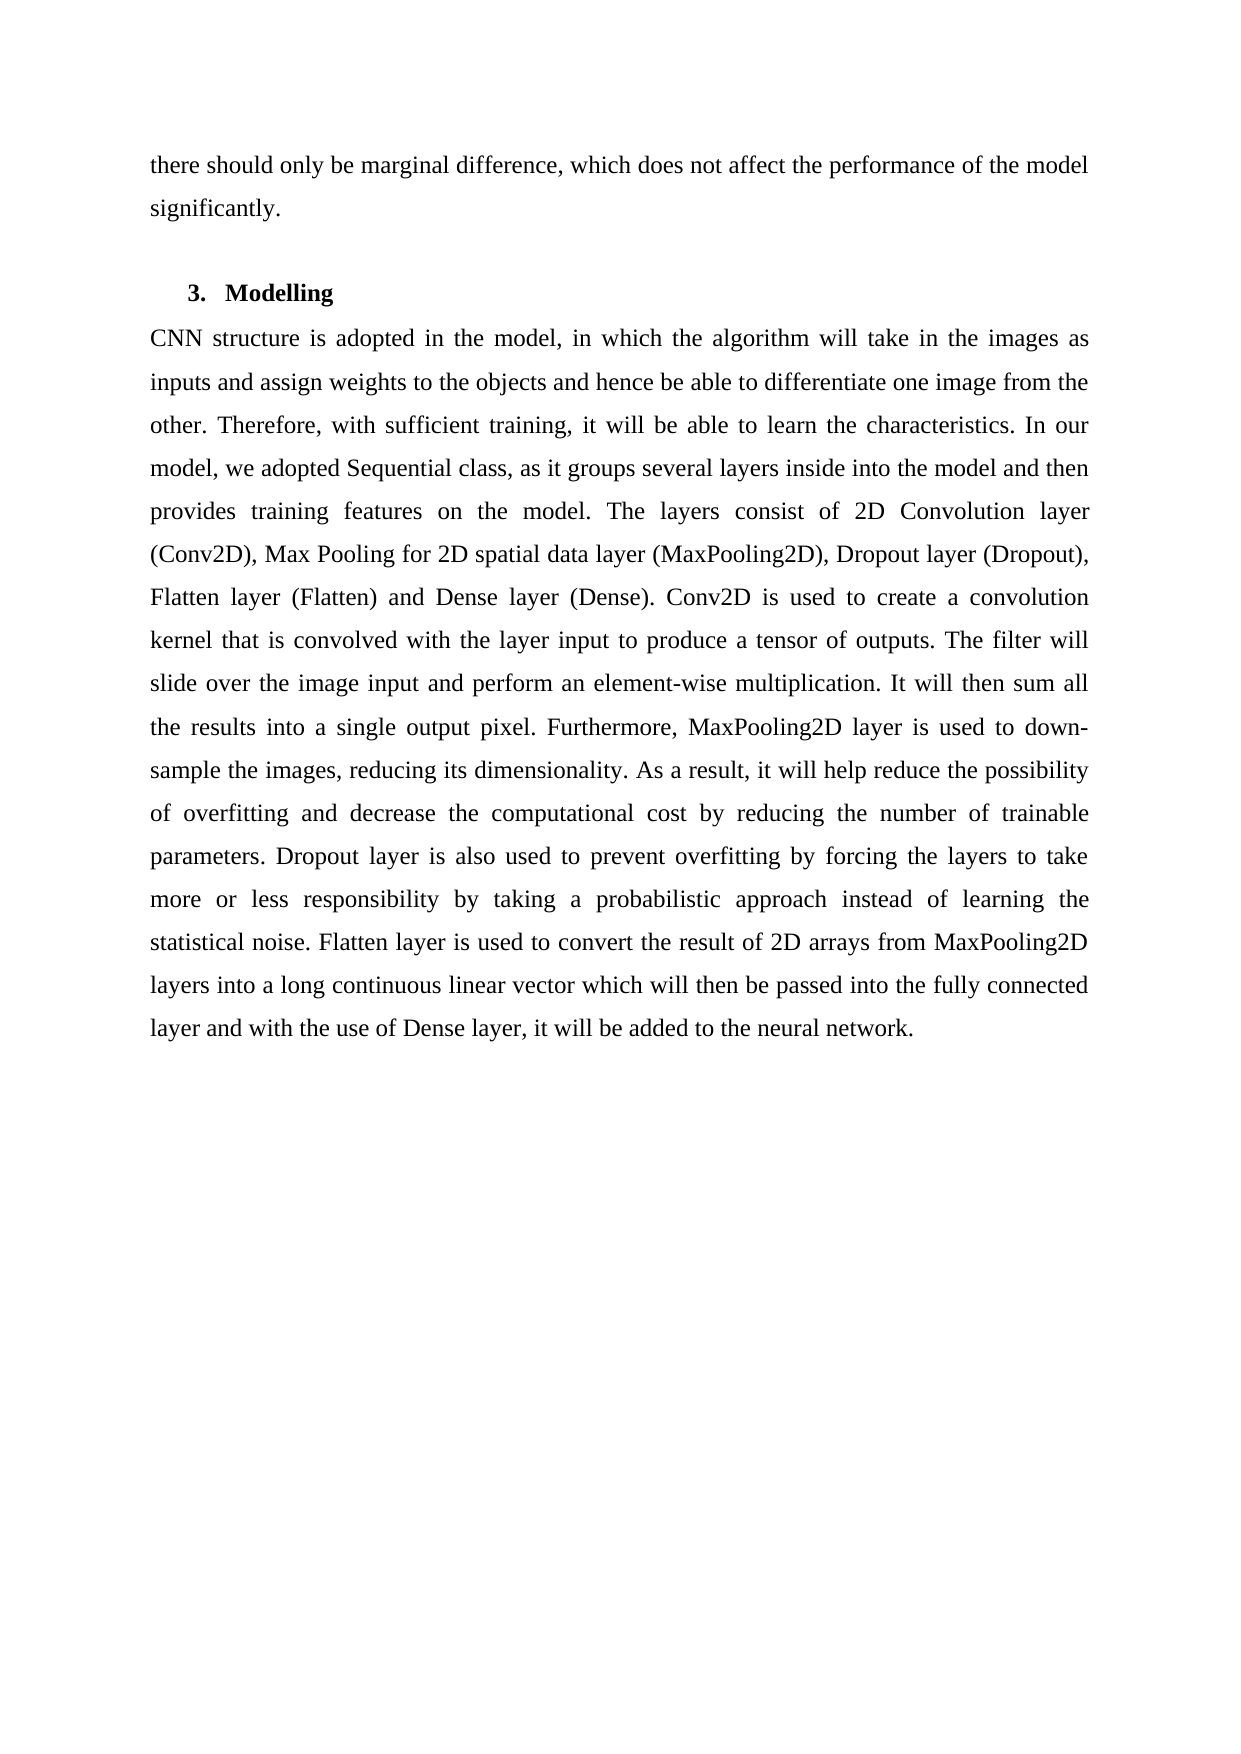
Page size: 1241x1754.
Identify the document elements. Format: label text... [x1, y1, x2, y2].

subtitle Modelling [187, 278, 1090, 307]
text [150, 150, 1090, 222]
text CNN structure is adopted in the model, in which the algorithm will take in the images as inputs and assign weights to the objects and hence be able to differentiate one image from the other. Therefore, with sufficient training, it will be able to learn the characteristics. In our model, we adopted Sequential class, as it groups several layers inside into the model and then provides training features on the model. The layers consist of 2D Convolution layer (Conv2D), Max Pooling for 2D spatial data layer (MaxPooling2D), Dropout layer (Dropout), Flatten layer (Flatten) and Dense layer (Dense). Conv2D is used to create a convolution kernel that is convolved with the layer input to produce a tensor of outputs. The filter will slide over the image input and perform an element-wise multiplication. It will then sum all the results into a single output pixel. Furthermore, MaxPooling2D layer is used to down-sample the images, reducing its dimensionality. As a result, it will help reduce the possibility of overfitting and decrease the computational cost by reducing the number of trainable parameters. Dropout layer is also used to prevent overfitting by forcing the layers to take more or less responsibility by taking a probabilistic approach instead of learning the statistical noise. Flatten layer is used to convert the result of 2D arrays from MaxPooling2D layers into a long continuous linear vector which will then be passed into the fully connected layer and with the use of Dense layer, it will be added to the neural network. [150, 323, 1090, 1042]
